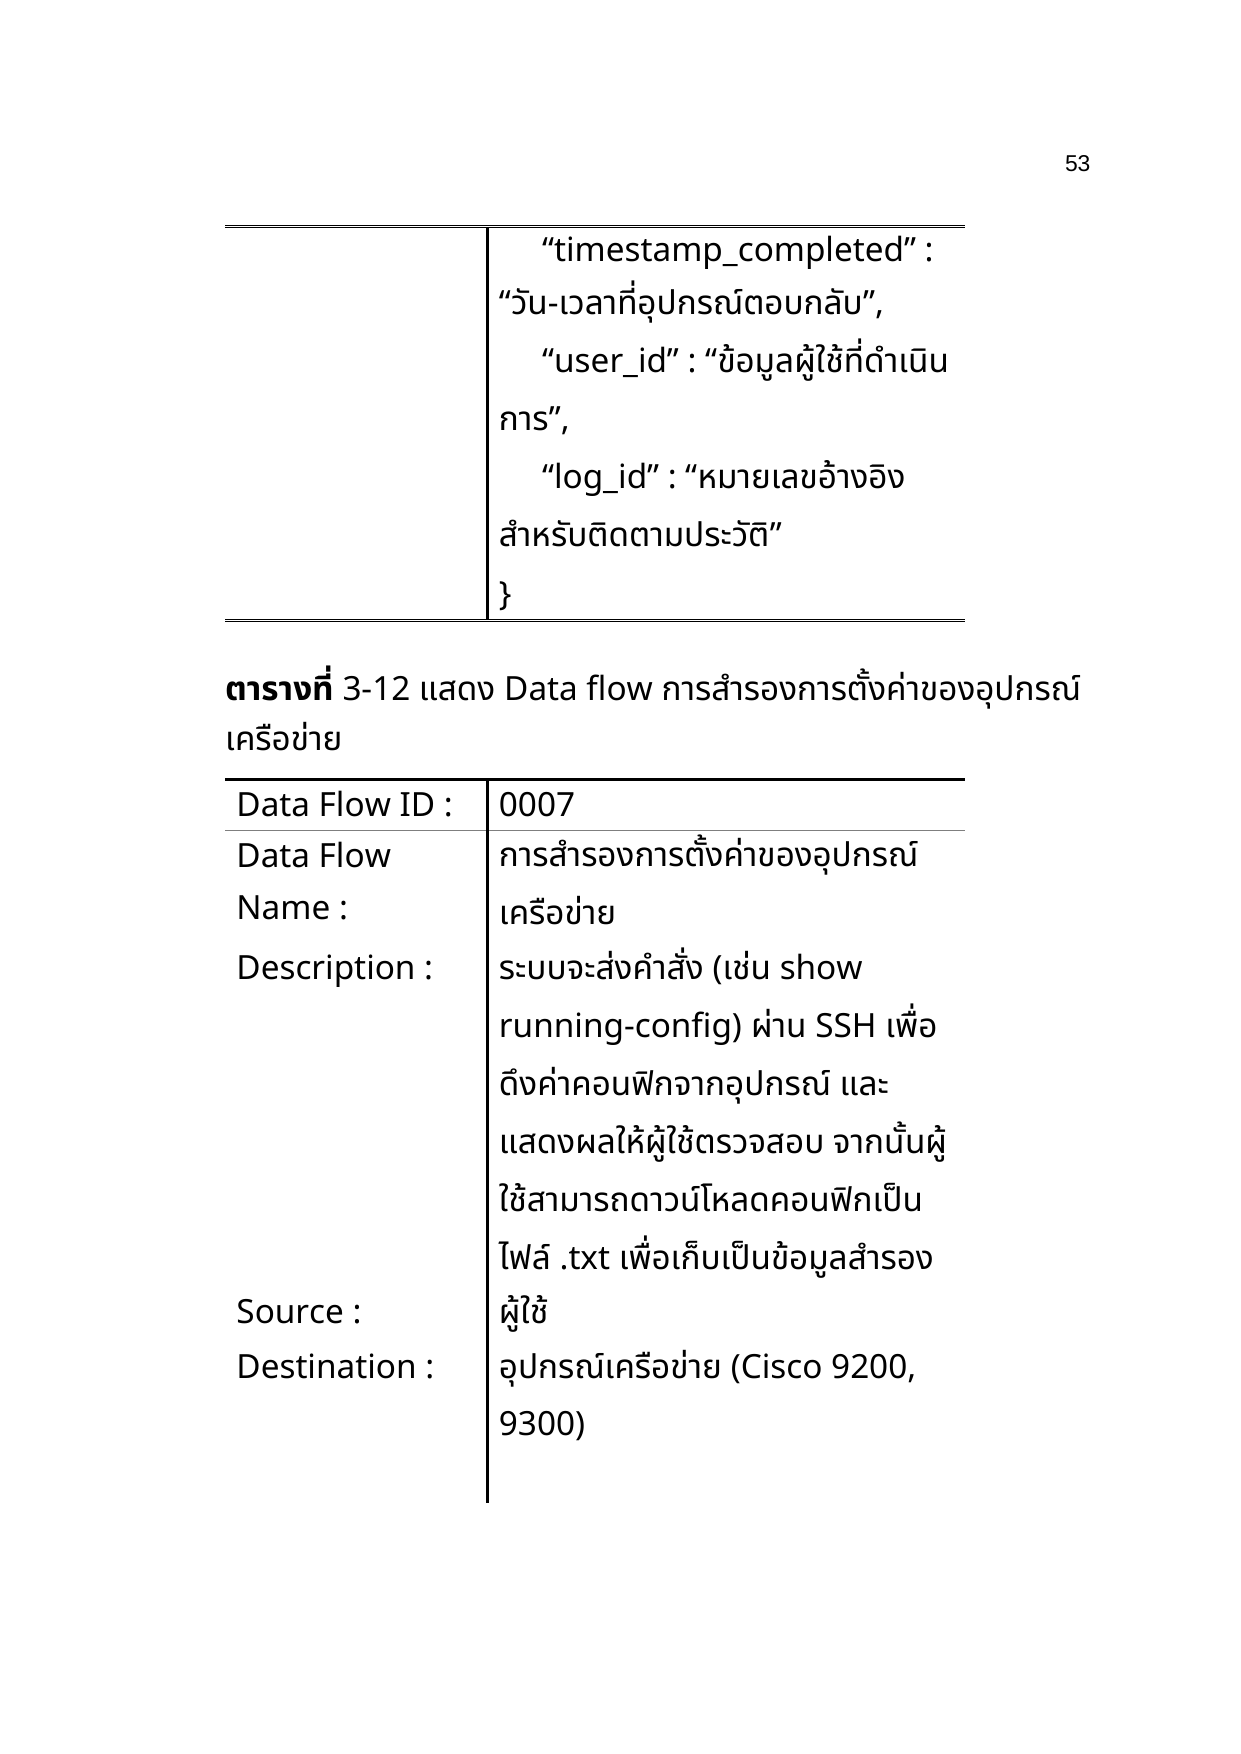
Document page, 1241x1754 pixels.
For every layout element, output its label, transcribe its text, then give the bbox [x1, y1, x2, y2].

table_cell Source : [225, 1288, 486, 1342]
table_header 0007 [489, 781, 965, 830]
table_cell “timestamp_completed” : “วัน-เวลาที่อุปกรณ์ตอบกลับ”, “user_id” : “ข้อมูลผู้ใช้ที่ดำเนินการ”, “log_id” : “หมายเลขอ้างอิงสำหรับติดตามประวัติ” } [489, 228, 965, 619]
table_cell Description : [225, 944, 486, 1288]
table_cell อุปกรณ์เครือข่าย (Cisco 9200, 9300) [489, 1343, 965, 1503]
table_cell Destination : [225, 1343, 486, 1503]
table_cell ระบบจะส่งคำสั่ง (เช่น show running-config) ผ่าน SSH เพื่อดึงค่าคอนฟิกจากอุปกรณ์ และแสดงผลให้ผู้ใช้ตรวจสอบ จากนั้นผู้ใช้สามารถดาวน์โหลดคอนฟิกเป็นไฟล์ .txt เพื่อเก็บเป็นข้อมูลสำรอง [489, 944, 965, 1288]
table_cell ผู้ใช้ [489, 1288, 965, 1342]
table_cell Data Flow Name : [225, 831, 486, 944]
table_header Data Flow ID : [225, 781, 486, 830]
table_cell [225, 228, 486, 619]
table_cell การสำรองการตั้งค่าของอุปกรณ์เครือข่าย [489, 831, 965, 944]
